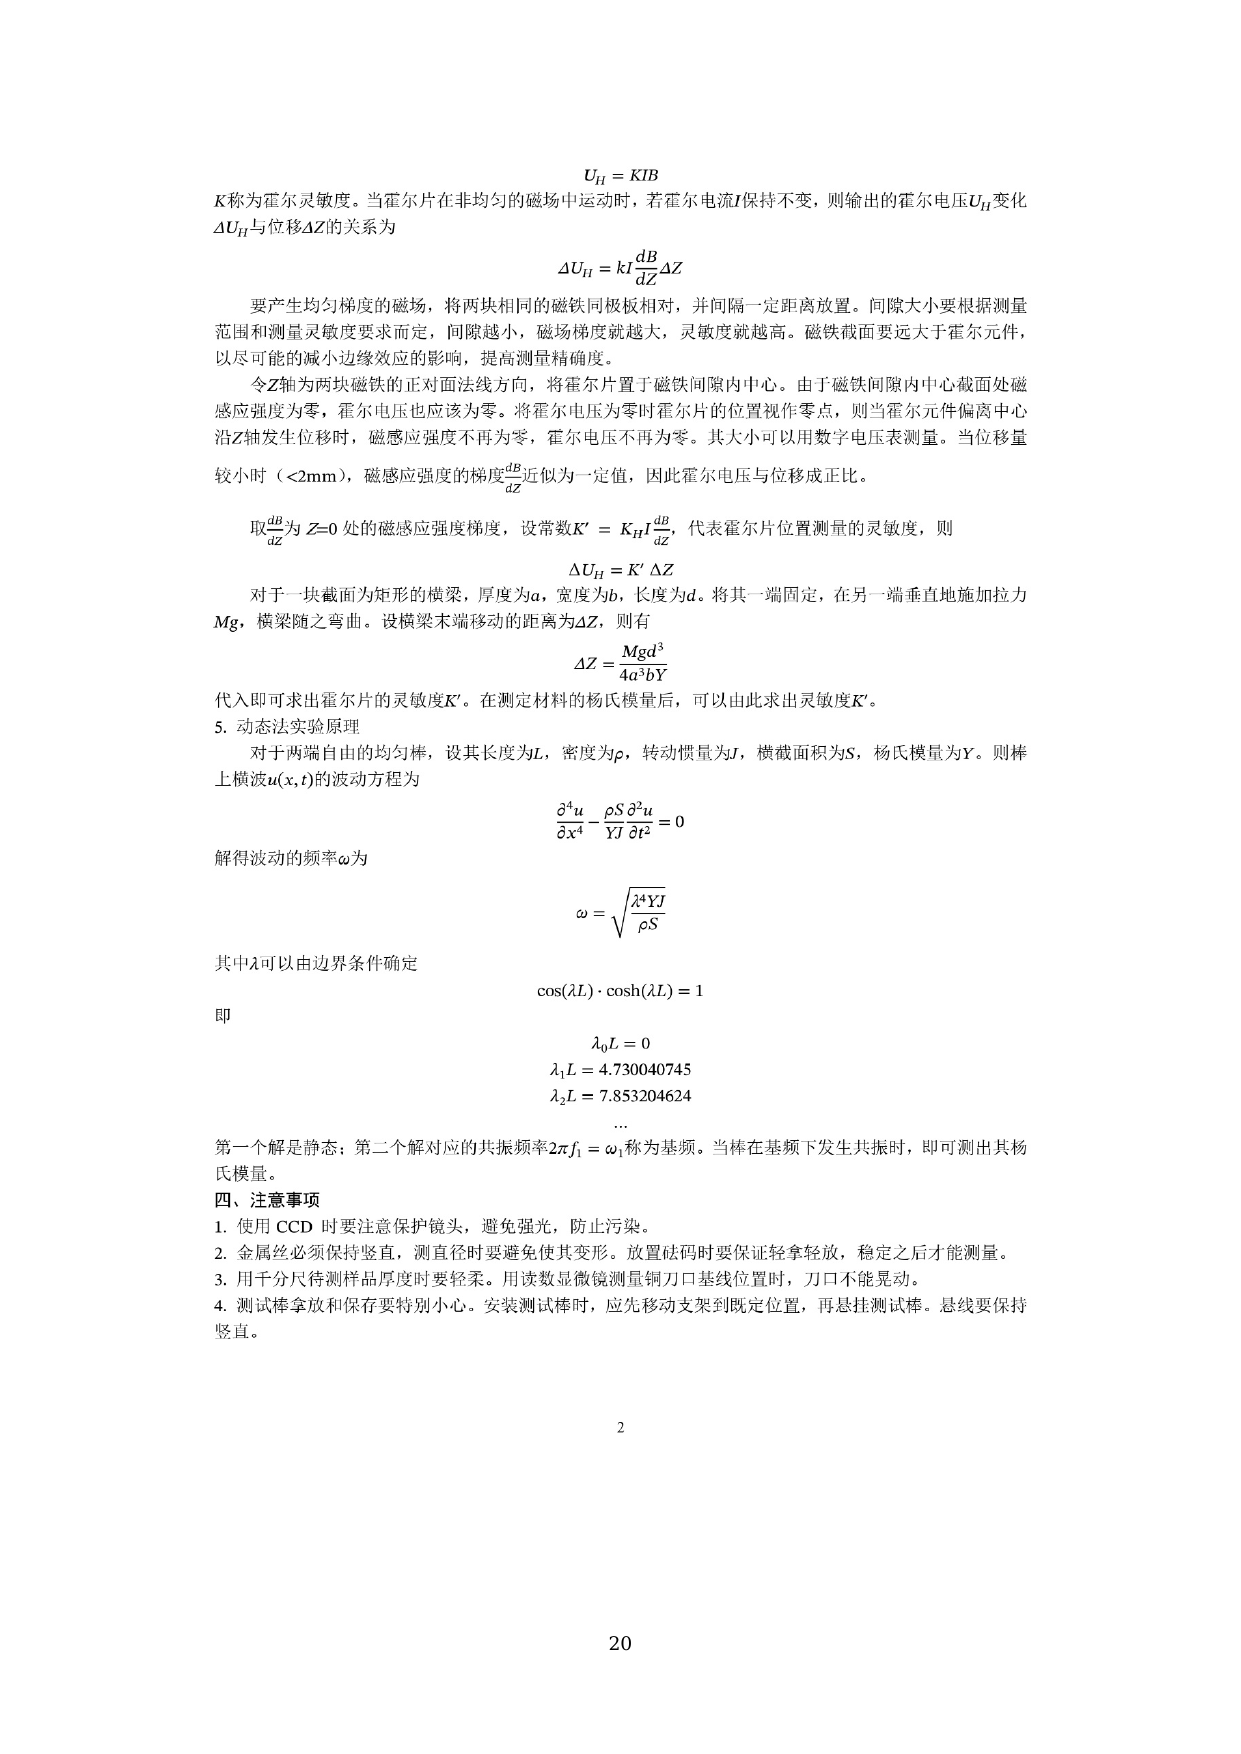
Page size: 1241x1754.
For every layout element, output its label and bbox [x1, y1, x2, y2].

picture [118, 95, 1123, 1515]
